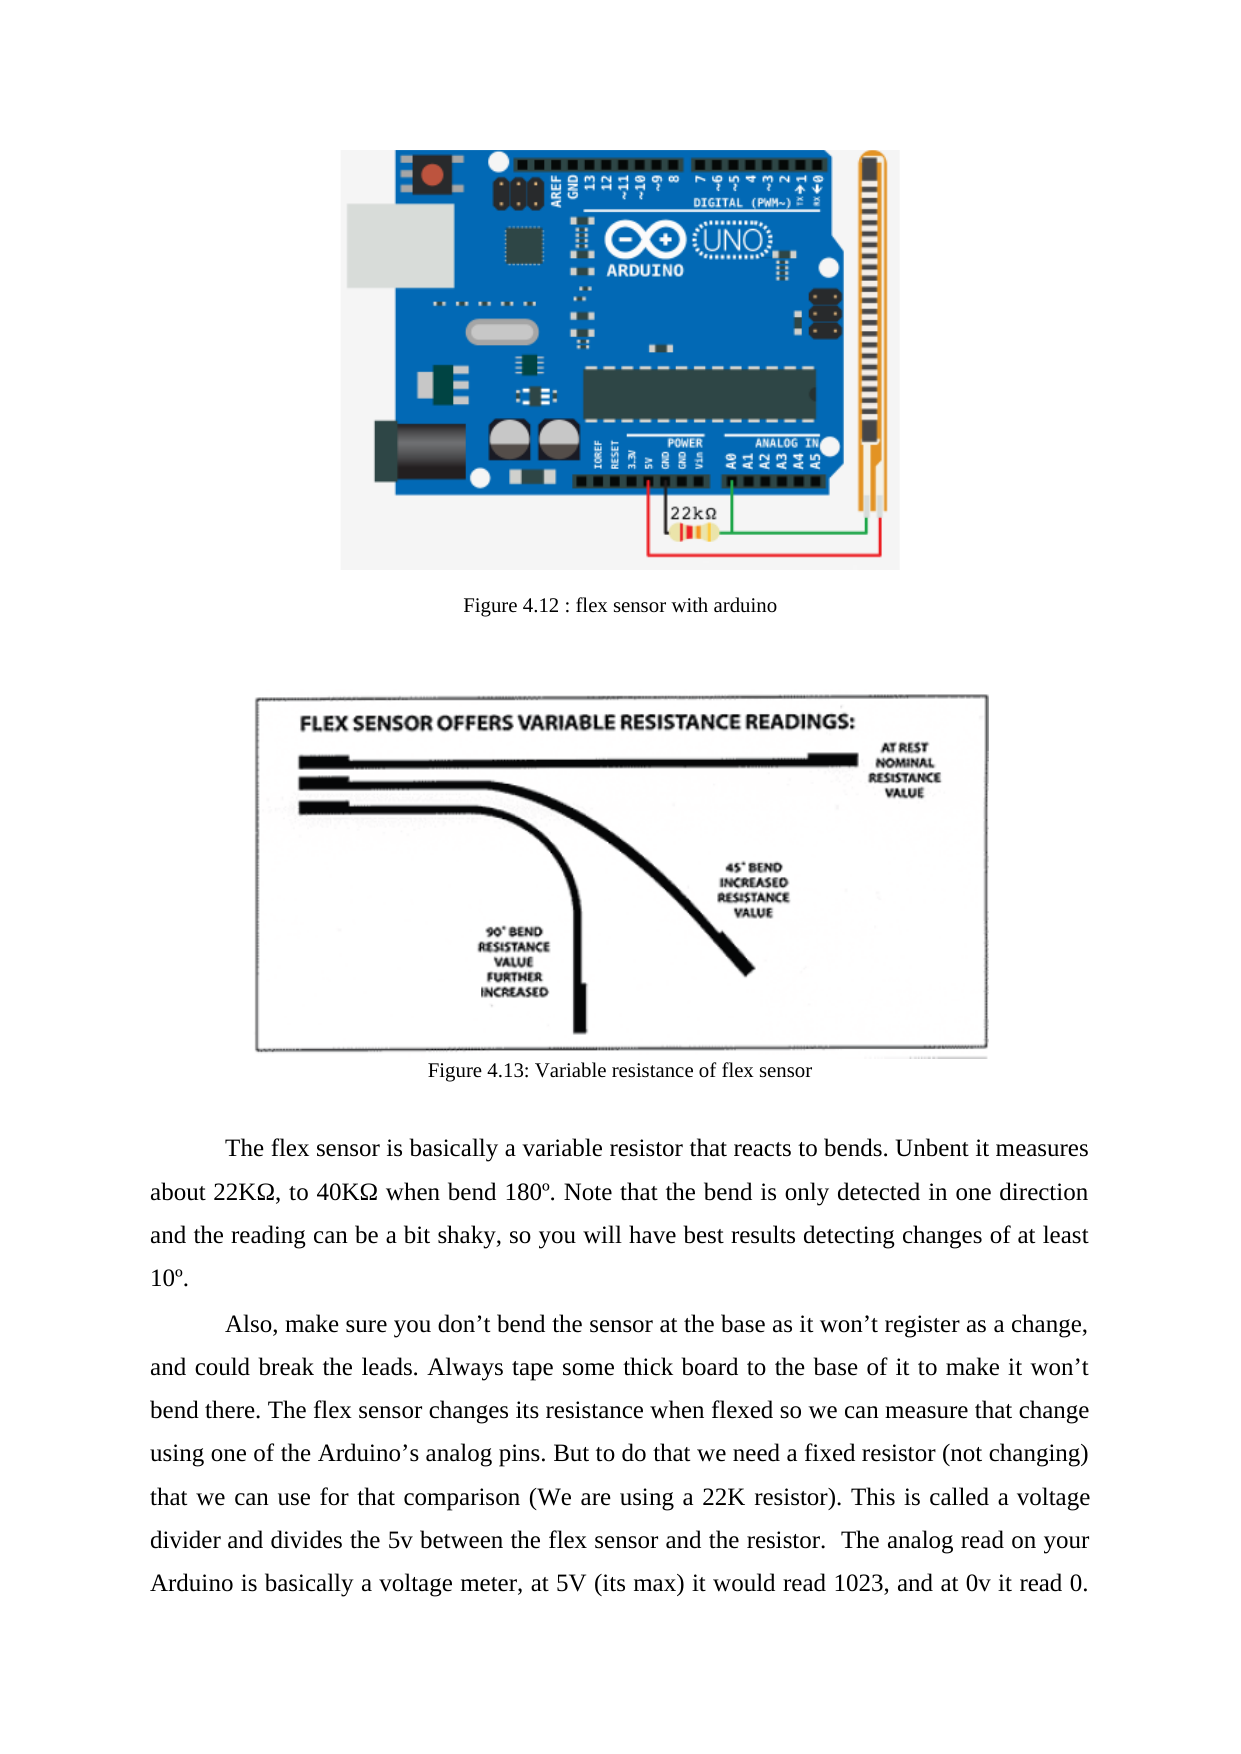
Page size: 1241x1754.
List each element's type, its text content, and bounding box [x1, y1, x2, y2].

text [150, 1309, 1090, 1597]
text The flex sensor is basically a variable resistor that reacts to bends. Unbent it measures about 22KΩ, to 40KΩ when bend 180º. Note that the bend is only detected in one direction and the reading can be a bit shaky, so you will have best results detecting changes of at least 10º. [150, 1133, 1090, 1292]
picture [340, 150, 900, 570]
text Figure 4.12 : flex sensor with arduino [150, 593, 1090, 617]
text Figure 4.13: Variable resistance of flex sensor [150, 1058, 1090, 1082]
picture [251, 689, 989, 1059]
